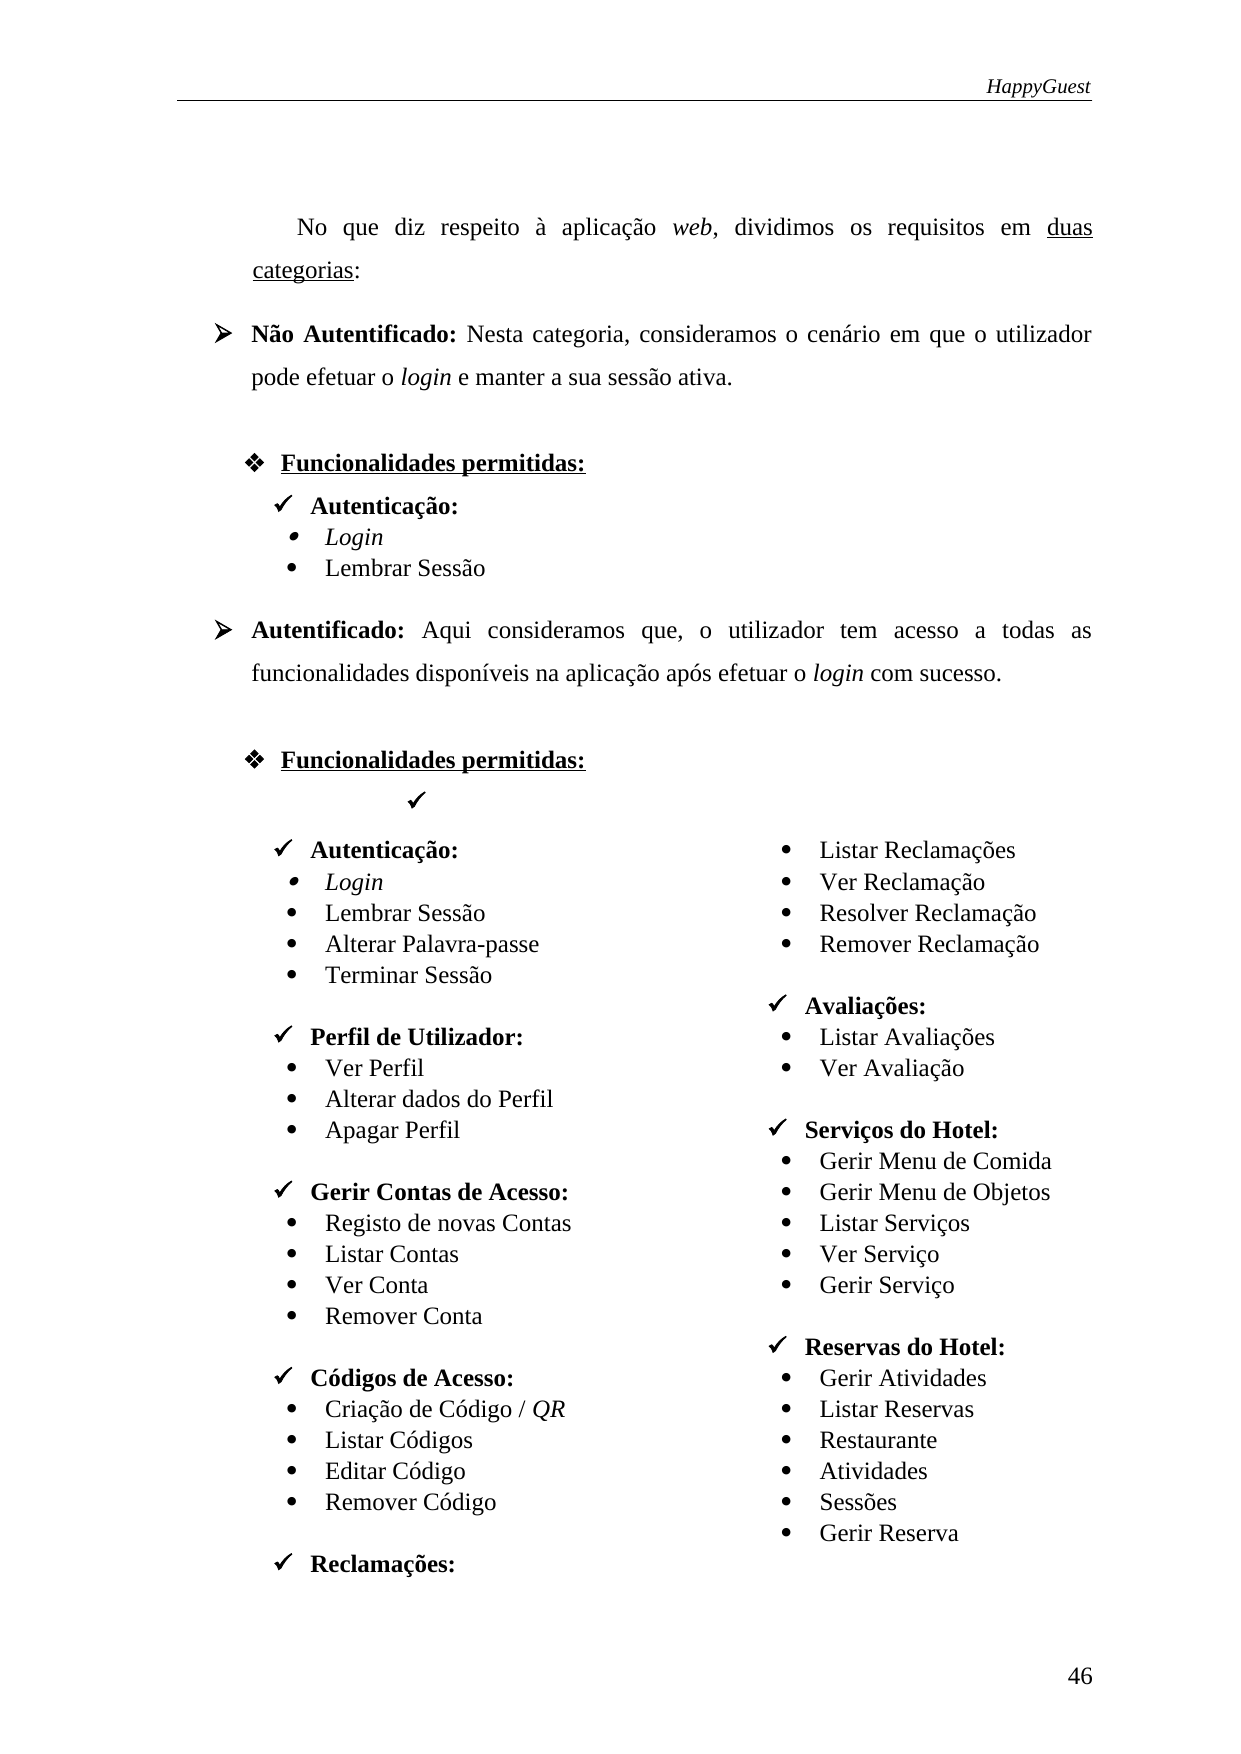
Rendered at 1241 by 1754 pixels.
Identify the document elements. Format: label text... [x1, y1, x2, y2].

list Reservas do Hotel: [767, 1332, 1092, 1361]
list Ver Avaliação [782, 1053, 1092, 1082]
list Ver Conta [287, 1270, 598, 1299]
list Remover Conta [287, 1301, 598, 1330]
list Funcionalidades permitidas: [243, 745, 1092, 773]
list Alterar dados do Perfil [287, 1084, 598, 1113]
list Restaurante [782, 1425, 1092, 1454]
list Lembrar Sessão [287, 898, 598, 926]
list Reclamações: [273, 1549, 598, 1578]
list Ver Serviço [782, 1239, 1092, 1268]
list Gerir Menu de Comida [782, 1146, 1092, 1175]
list Listar Códigos [287, 1425, 598, 1454]
list Gerir Menu de Objetos [782, 1177, 1092, 1206]
list Apagar Perfil [287, 1115, 598, 1144]
list Registo de novas Contas [287, 1208, 598, 1237]
list Perfil de Utilizador: [273, 1022, 598, 1051]
list Códigos de Acesso: [273, 1363, 598, 1392]
list Gerir Reserva [782, 1518, 1092, 1547]
list Login [287, 522, 1092, 551]
list Listar Contas [287, 1239, 598, 1268]
list Gerir Atividades [782, 1363, 1092, 1392]
list Listar Serviços [782, 1208, 1092, 1237]
list Autentificado: Aqui consideramos que, o utilizador tem acesso a todas as funcionalidades disponíveis na aplicação após efetuar o login com sucesso. [213, 615, 1092, 687]
list Sessões [782, 1487, 1092, 1516]
list Listar Reclamações [782, 836, 1092, 864]
list Lembrar Sessão [287, 553, 1092, 582]
list Alterar Palavra-passe [287, 929, 598, 957]
list Autenticação: [273, 836, 598, 864]
list Listar Reservas [782, 1394, 1092, 1423]
list Remover Reclamação [782, 929, 1092, 957]
list Serviços do Hotel: [767, 1115, 1092, 1144]
list Login [287, 867, 598, 895]
list Criação de Código / QR [287, 1394, 598, 1423]
list Autenticação: [273, 491, 1092, 520]
list Avaliações: [767, 991, 1092, 1019]
list Atividades [782, 1456, 1092, 1485]
list Remover Código [287, 1487, 598, 1516]
list Listar Avaliações [782, 1022, 1092, 1051]
list Gerir Contas de Acesso: [273, 1177, 598, 1206]
list Não Autentificado: Nesta categoria, consideramos o cenário em que o utilizador pode efetuar o login e manter a sua sessão ativa. [213, 319, 1092, 391]
list Resolver Reclamação [782, 898, 1092, 926]
list Ver Reclamação [782, 867, 1092, 895]
text No que diz respeito à aplicação web, dividimos os requisitos em duas categorias: [252, 212, 1092, 283]
list Gerir Serviço [782, 1270, 1092, 1299]
list Ver Perfil [287, 1053, 598, 1082]
list Editar Código [287, 1456, 598, 1485]
list Terminar Sessão [287, 960, 598, 988]
list Funcionalidades permitidas: [243, 448, 1092, 477]
